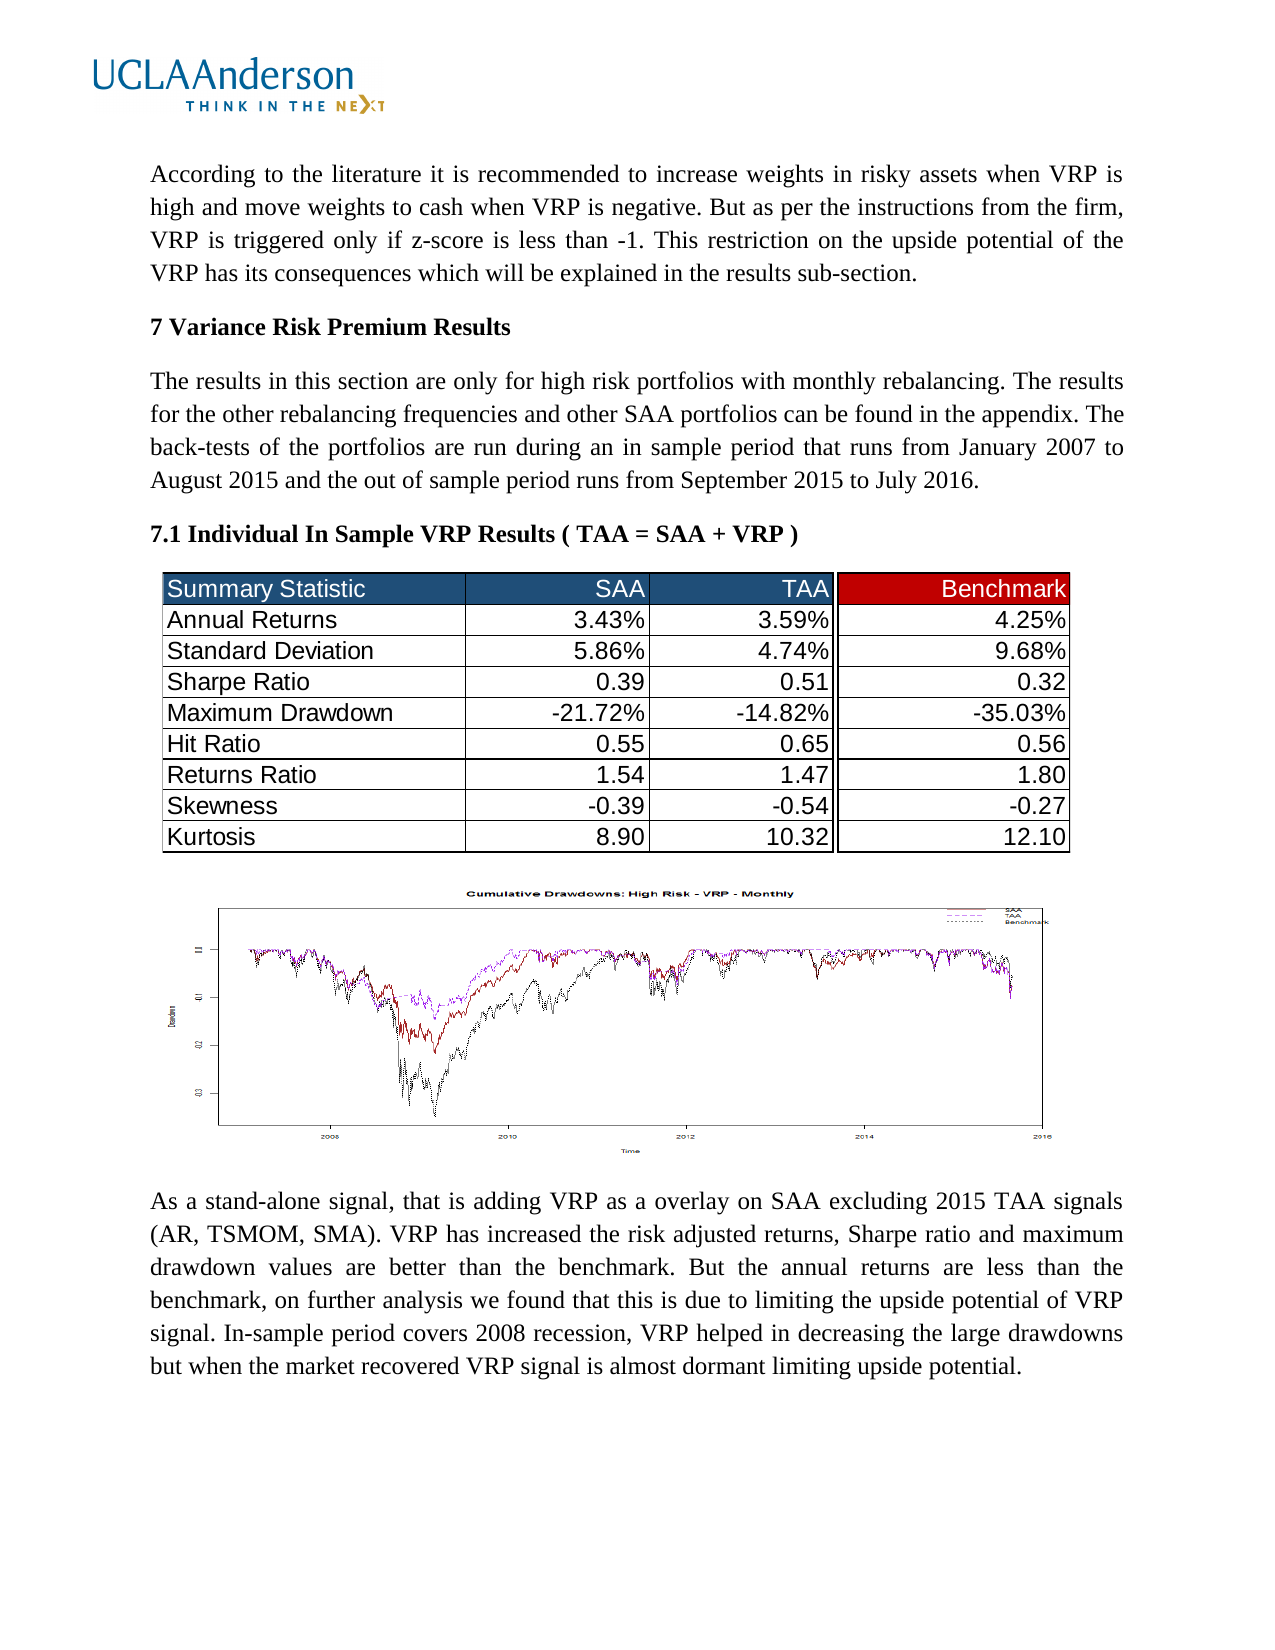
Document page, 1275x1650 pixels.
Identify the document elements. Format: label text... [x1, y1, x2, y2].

picture [93, 57, 385, 114]
text According to the literature it is recommended to increase weights in risky assets when VRP is high and move weights to cash when VRP is negative. But as per the instructions from the firm, VRP is triggered only if z-score is less than -1. This restriction on the upside potential of the VRP has its consequences which will be explained in the results sub-section. [150, 159, 1125, 287]
text As a stand-alone signal, that is adding VRP as a overlay on SAA excluding 2015 TAA signals (AR, TSMOM, SMA). VRP has increased the risk adjusted returns, Sharpe ratio and maximum drawdown values are better than the benchmark. But the annual returns are less than the benchmark, on further analysis we found that this is due to limiting the upside potential of VRP signal. In-sample period covers 2008 recession, VRP helped in decreasing the large drawdowns but when the market recovered VRP signal is almost dormant limiting upside potential. [150, 1186, 1125, 1380]
text The results in this section are only for high risk portfolios with monthly rebalancing. The results for the other rebalancing frequencies and other SAA portfolios can be found in the appendix. The back-tests of the portfolios are run during an in sample period that runs from January 2007 to August 2015 and the out of sample period runs from September 2015 to July 2016. [150, 366, 1125, 494]
picture [162, 878, 1071, 1162]
text 7.1 Individual In Sample VRP Results ( TAA = SAA + VRP ) [150, 519, 1125, 548]
text 7 Variance Risk Premium Results [150, 312, 1125, 341]
